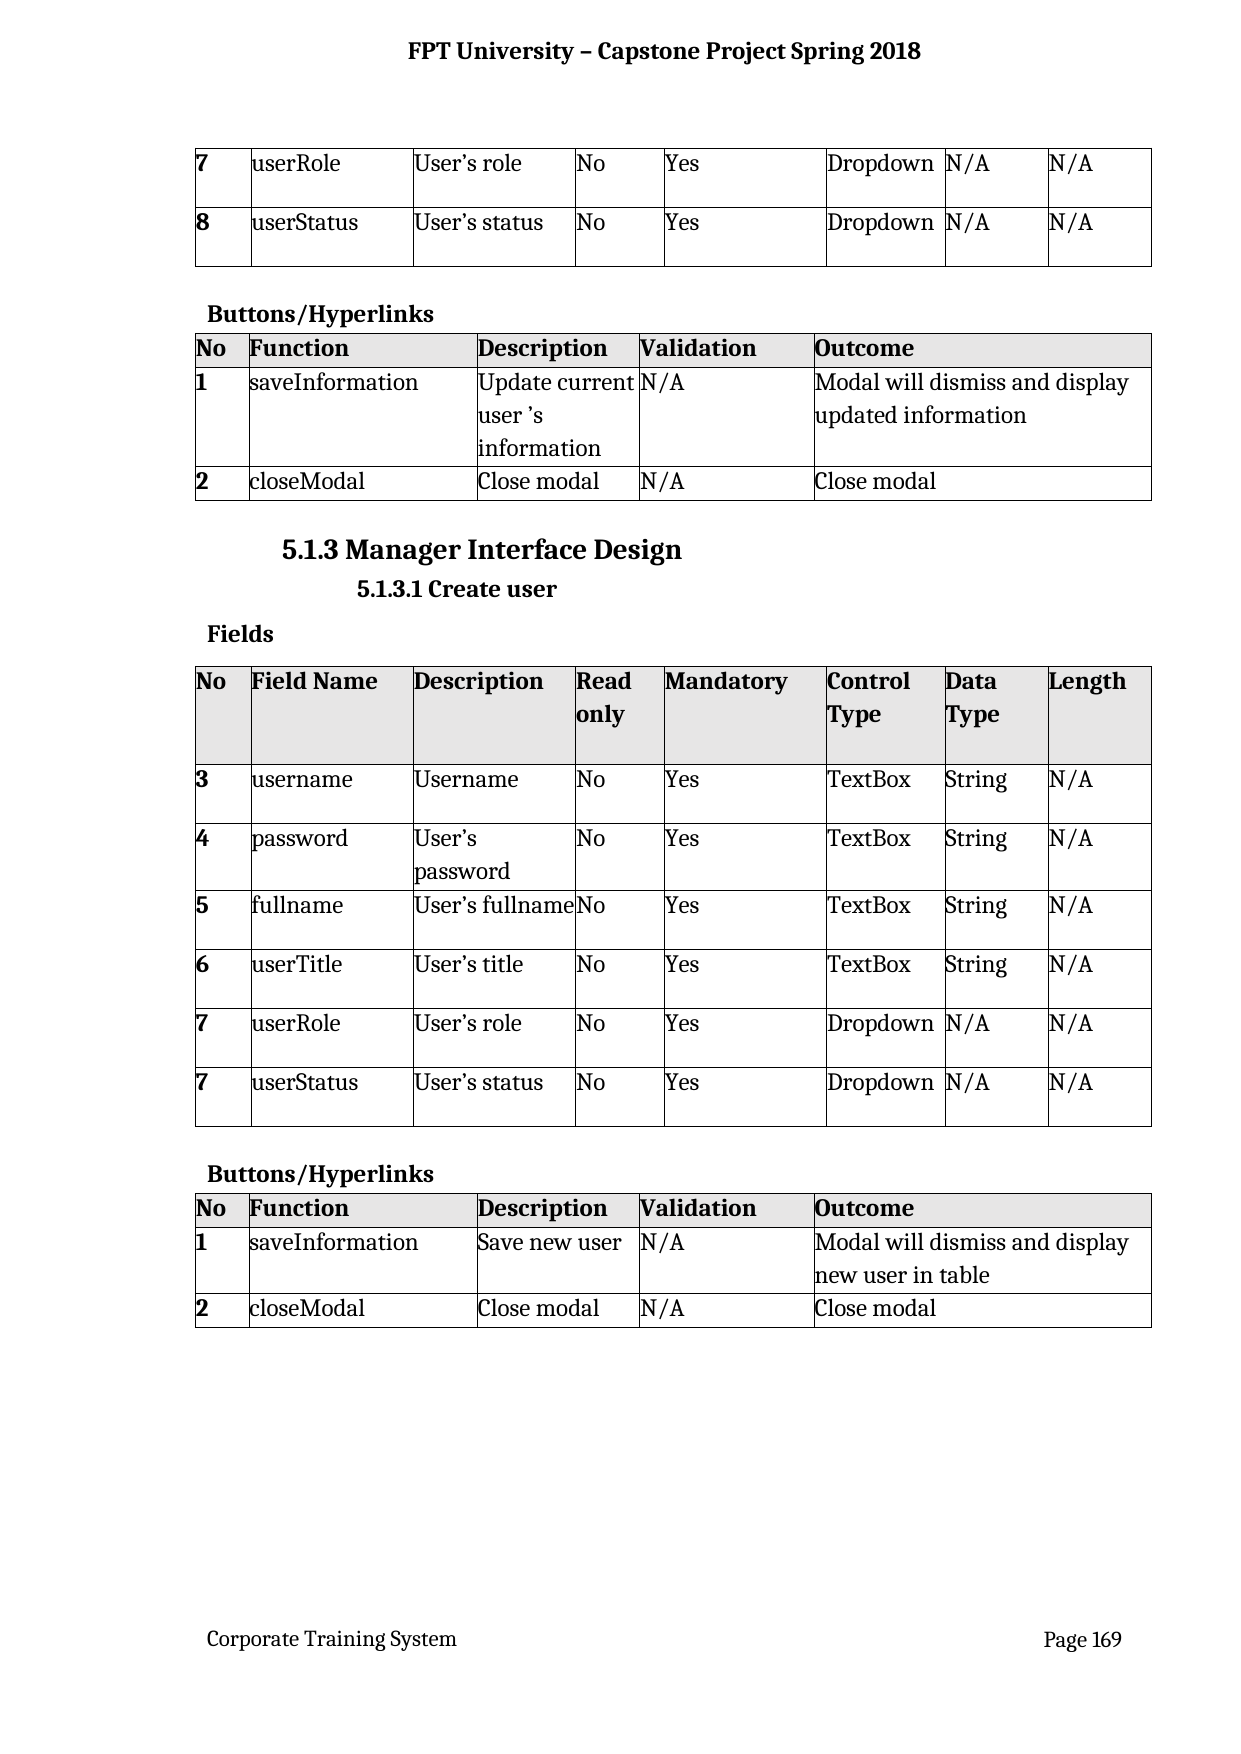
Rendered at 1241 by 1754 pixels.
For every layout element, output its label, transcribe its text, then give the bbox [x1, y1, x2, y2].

subtitle 5.1.3.1 Create user [357, 575, 1124, 603]
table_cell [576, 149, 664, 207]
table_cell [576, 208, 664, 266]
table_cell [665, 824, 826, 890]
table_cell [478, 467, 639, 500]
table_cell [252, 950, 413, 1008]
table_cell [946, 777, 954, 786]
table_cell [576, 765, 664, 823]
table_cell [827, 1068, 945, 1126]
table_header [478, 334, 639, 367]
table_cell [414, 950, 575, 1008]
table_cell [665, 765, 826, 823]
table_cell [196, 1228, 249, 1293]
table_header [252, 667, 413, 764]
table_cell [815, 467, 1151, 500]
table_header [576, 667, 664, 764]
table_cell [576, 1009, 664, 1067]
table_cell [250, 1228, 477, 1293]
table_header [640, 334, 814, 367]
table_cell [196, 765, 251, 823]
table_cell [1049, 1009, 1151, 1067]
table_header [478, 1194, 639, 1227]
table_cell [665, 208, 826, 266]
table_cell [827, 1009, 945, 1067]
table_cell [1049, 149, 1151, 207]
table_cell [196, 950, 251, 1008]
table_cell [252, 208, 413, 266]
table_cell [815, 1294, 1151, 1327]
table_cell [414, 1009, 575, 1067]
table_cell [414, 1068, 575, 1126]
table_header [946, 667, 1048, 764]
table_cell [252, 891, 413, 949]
text Buttons/Hyperlinks [207, 300, 1122, 329]
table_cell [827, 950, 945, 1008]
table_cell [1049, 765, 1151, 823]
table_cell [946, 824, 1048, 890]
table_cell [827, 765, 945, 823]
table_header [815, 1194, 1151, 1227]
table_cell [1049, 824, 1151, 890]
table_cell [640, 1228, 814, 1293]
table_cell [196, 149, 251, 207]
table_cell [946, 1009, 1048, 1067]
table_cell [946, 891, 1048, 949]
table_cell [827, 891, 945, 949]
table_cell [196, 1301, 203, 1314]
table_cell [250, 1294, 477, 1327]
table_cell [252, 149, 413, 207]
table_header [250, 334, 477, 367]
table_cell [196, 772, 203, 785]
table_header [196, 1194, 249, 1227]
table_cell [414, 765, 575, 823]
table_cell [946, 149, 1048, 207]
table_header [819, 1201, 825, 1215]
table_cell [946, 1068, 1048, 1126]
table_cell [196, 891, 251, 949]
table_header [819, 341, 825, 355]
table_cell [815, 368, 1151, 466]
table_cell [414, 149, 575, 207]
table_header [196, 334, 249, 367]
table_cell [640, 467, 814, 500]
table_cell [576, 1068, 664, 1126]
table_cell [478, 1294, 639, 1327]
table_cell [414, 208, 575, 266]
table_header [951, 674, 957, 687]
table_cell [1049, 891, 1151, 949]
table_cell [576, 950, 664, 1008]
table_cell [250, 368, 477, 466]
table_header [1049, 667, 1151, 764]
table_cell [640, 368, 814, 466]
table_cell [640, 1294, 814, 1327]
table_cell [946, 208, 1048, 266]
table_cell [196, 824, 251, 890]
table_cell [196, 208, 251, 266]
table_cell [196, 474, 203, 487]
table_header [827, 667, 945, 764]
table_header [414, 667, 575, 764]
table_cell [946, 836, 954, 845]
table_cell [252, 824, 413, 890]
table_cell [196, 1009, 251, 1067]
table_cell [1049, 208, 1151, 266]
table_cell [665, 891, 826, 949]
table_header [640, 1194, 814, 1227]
subtitle 5.1.3 Manager Interface Design [282, 533, 1124, 567]
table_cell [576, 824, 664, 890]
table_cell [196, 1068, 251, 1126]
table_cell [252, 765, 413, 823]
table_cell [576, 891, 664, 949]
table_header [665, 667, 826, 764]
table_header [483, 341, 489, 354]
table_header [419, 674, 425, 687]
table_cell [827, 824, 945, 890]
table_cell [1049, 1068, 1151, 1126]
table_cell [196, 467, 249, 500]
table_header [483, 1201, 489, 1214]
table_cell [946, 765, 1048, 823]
text Buttons/Hyperlinks [207, 1160, 1122, 1189]
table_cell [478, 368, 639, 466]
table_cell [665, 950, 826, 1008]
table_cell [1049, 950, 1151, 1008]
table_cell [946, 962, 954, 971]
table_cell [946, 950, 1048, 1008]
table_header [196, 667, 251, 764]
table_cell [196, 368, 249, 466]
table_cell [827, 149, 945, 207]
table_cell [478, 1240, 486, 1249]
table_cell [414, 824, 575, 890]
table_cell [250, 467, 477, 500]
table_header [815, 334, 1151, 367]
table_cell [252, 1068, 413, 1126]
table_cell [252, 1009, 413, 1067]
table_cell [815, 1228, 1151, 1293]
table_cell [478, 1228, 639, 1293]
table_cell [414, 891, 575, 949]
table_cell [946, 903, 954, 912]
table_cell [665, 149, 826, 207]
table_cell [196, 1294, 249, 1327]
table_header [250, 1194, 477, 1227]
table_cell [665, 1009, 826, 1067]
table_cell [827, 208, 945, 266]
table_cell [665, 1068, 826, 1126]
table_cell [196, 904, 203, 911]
text Fields [207, 620, 1122, 649]
